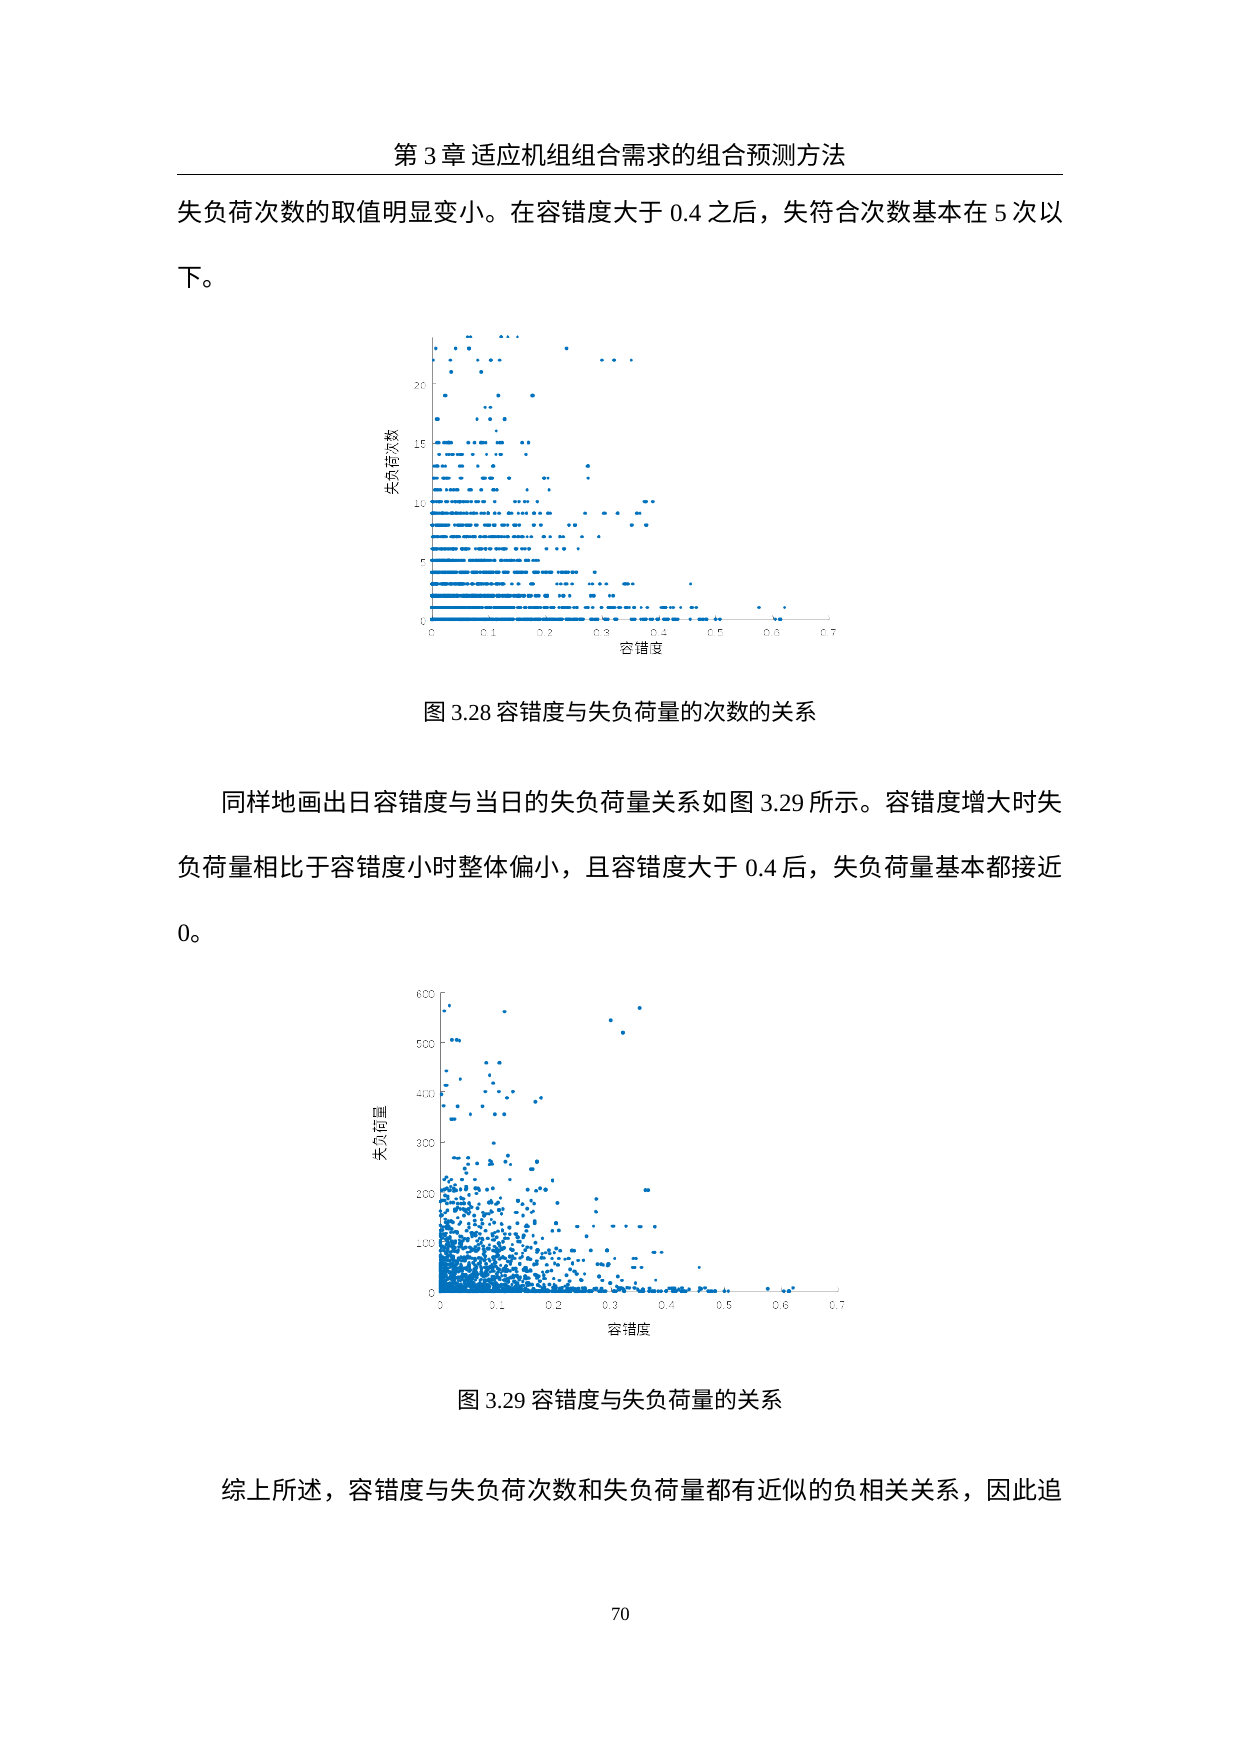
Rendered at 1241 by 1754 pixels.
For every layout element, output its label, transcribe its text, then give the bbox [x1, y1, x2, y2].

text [177, 178, 1063, 308]
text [177, 1456, 1063, 1521]
